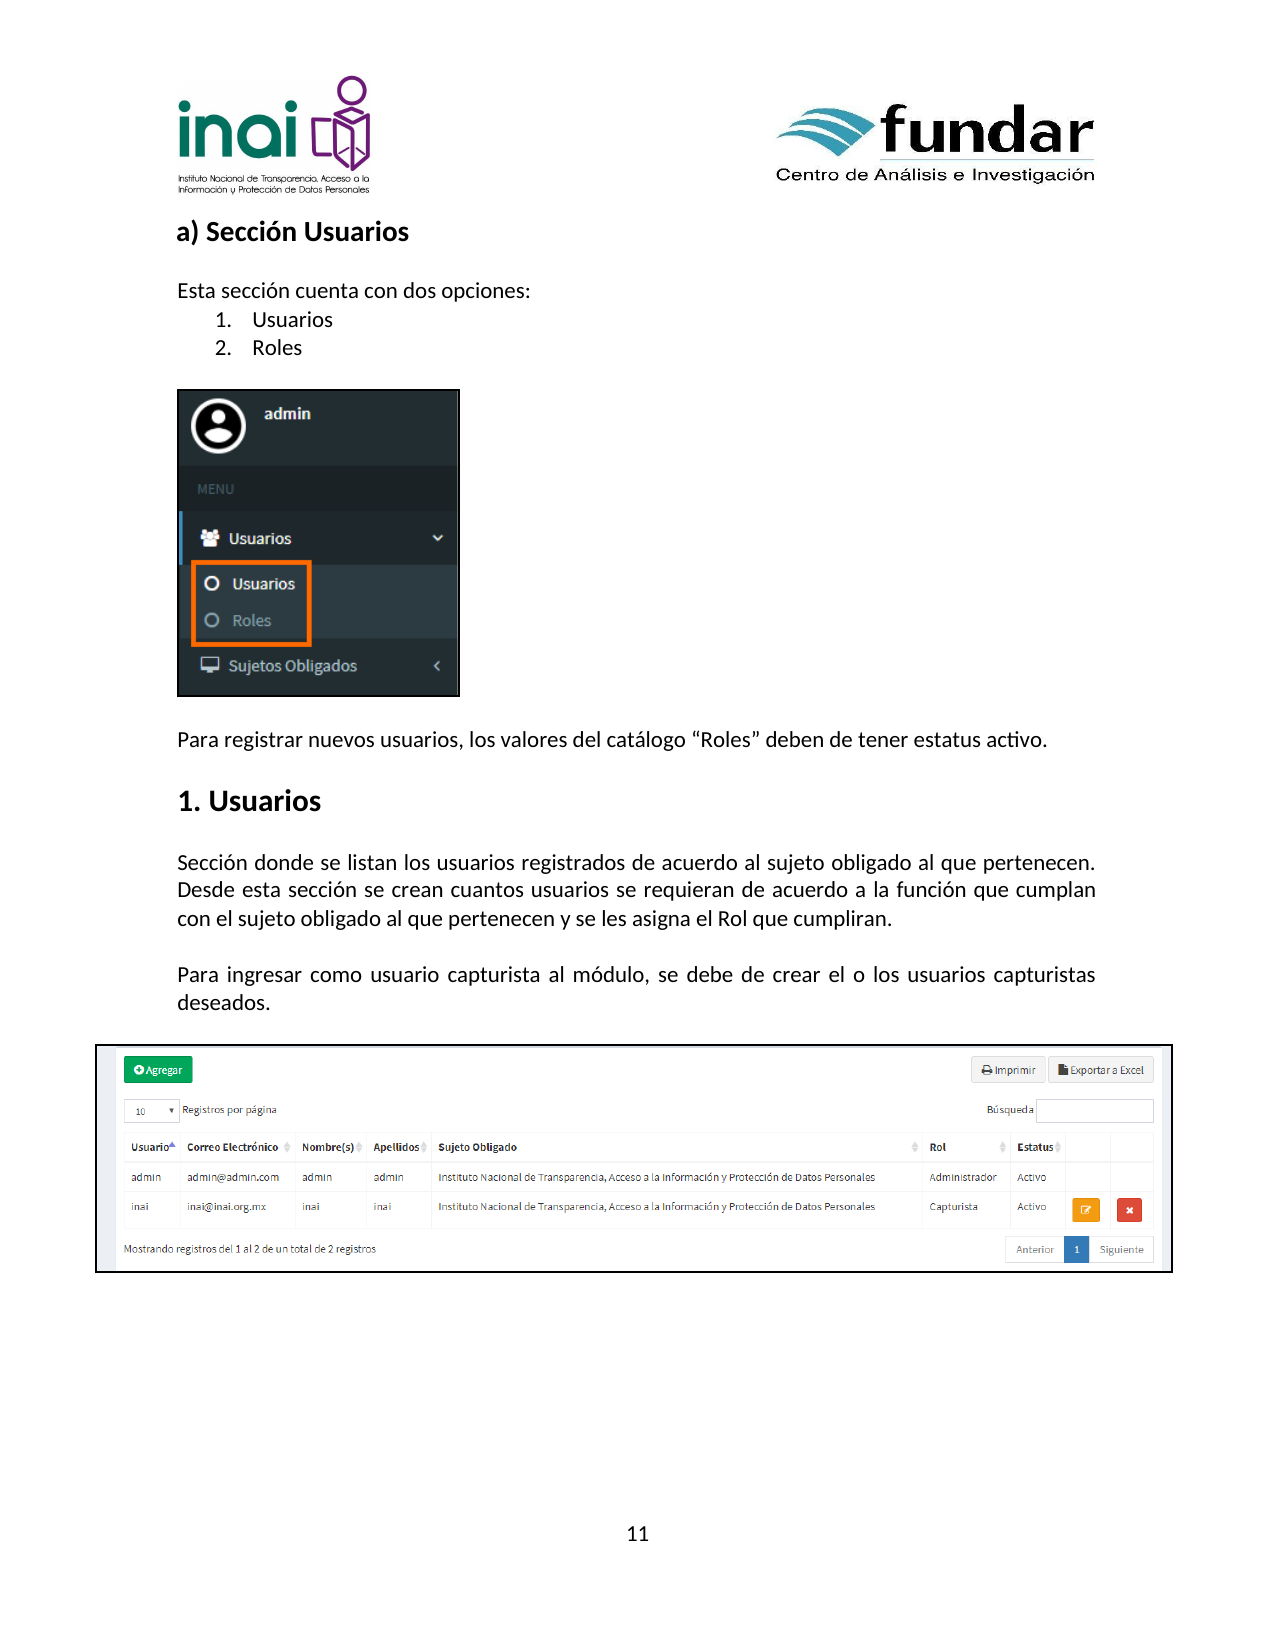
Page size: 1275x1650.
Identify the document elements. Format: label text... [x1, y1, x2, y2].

list Usuarios [214, 305, 1098, 333]
list Roles [214, 333, 1098, 361]
text Esta sección cuenta con dos opciones: [177, 277, 1098, 305]
text Para ingresar como usuario capturista al módulo, se debe de crear el o los usuarios capturistas deseados. [177, 960, 1098, 1016]
picture [97, 1046, 1171, 1271]
subtitle 1. Usuarios [177, 781, 1098, 819]
picture [177, 75, 371, 195]
text Sección donde se listan los usuarios registrados de acuerdo al sujeto obligado al que pertenecen. Desde esta sección se crean cuantos usuarios se requieran de acuerdo a la función que cumplan con el sujeto obligado al que pertenecen y se les asigna el Rol que cumpliran. [177, 848, 1098, 932]
subtitle a) Sección Usuarios [176, 213, 1098, 249]
text Para registrar nuevos usuarios, los valores del catálogo “Roles” deben de tener estatus activo. [177, 725, 1098, 753]
picture [773, 100, 1099, 186]
picture [179, 391, 458, 695]
